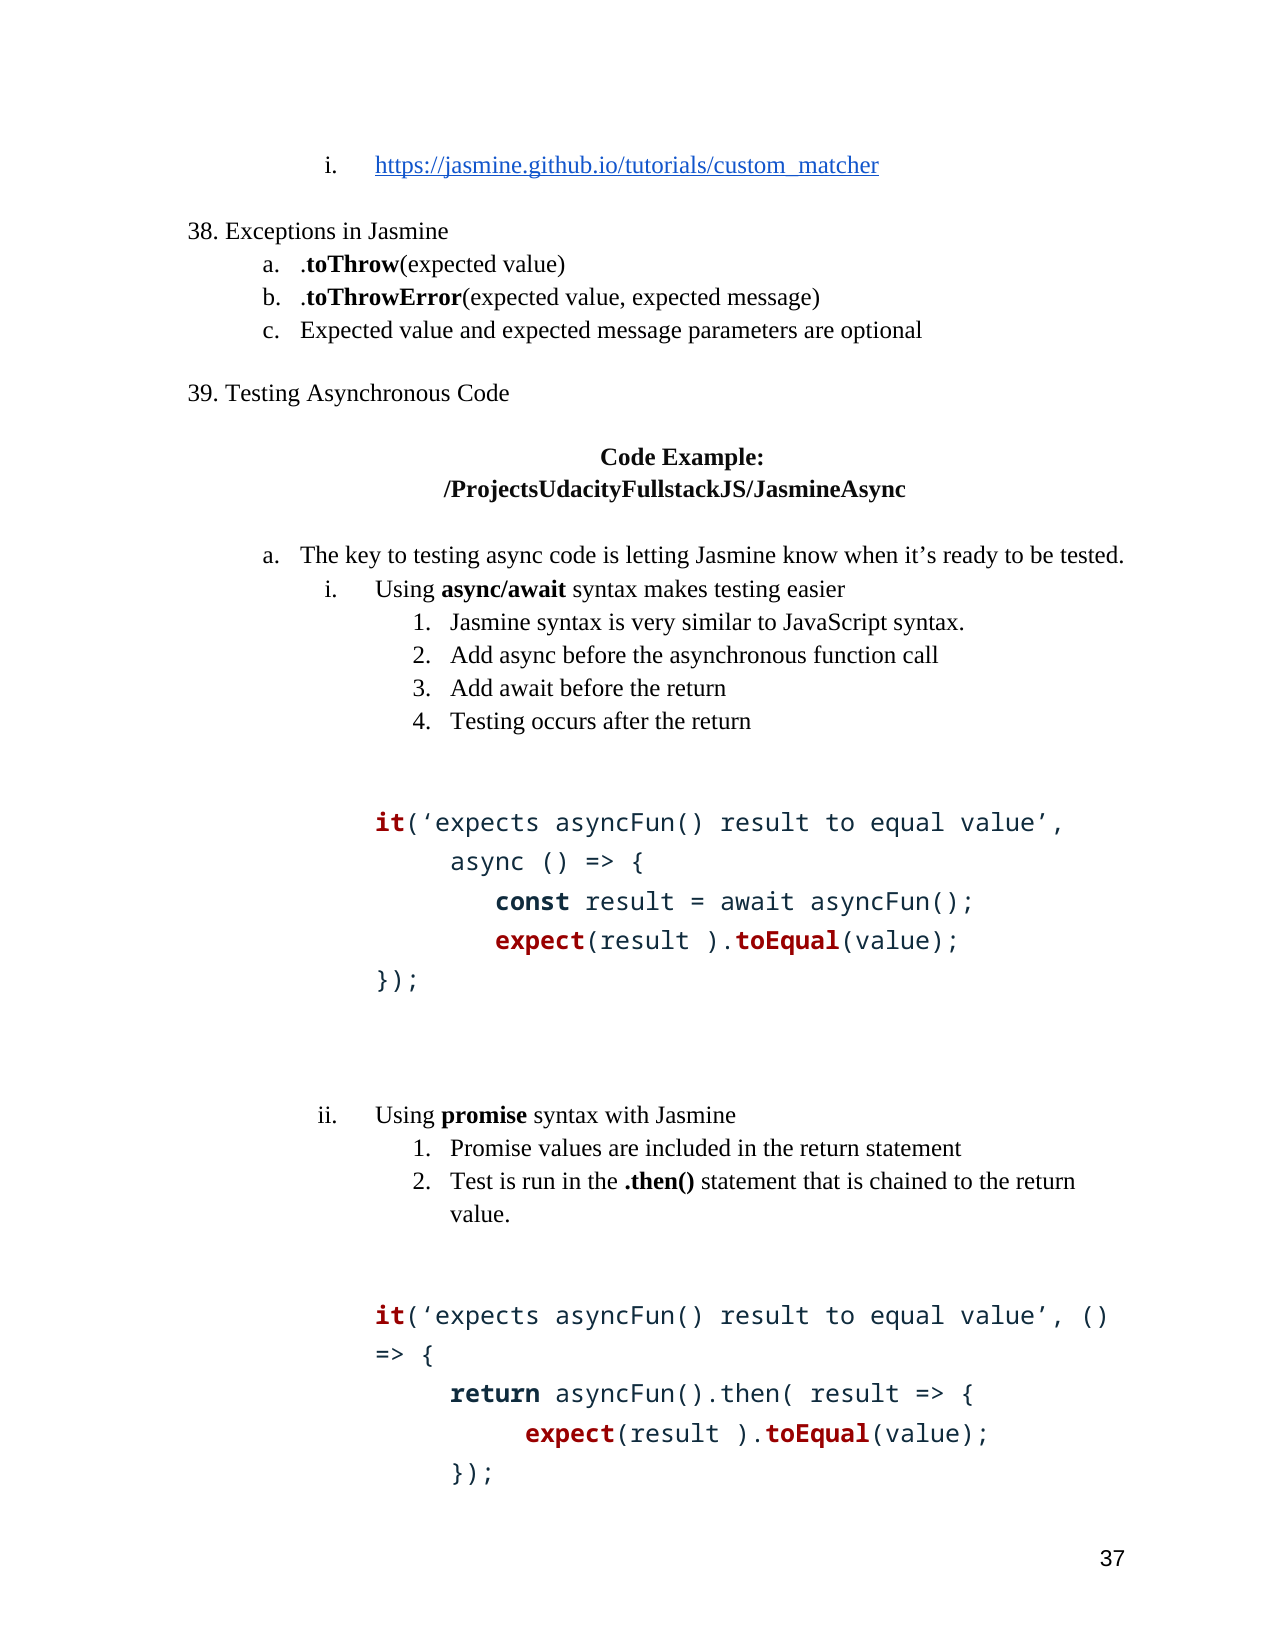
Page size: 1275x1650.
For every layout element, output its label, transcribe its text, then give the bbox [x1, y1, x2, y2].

text async () => { [375, 844, 1125, 878]
text /ProjectsUdacityFullstackJS/JasmineAsync [150, 474, 1125, 503]
list .toThrow(expected value) [262, 249, 1125, 278]
list https://jasmine.github.io/tutorials/custom_matcher [337, 150, 1125, 179]
text return asyncFun().then( result => { [375, 1376, 1125, 1410]
list Expected value and expected message parameters are optional [262, 315, 1125, 344]
list Promise values are included in the return statement [412, 1133, 1125, 1161]
text }); [375, 961, 1125, 996]
text Code Example: [150, 442, 1125, 470]
text }); [450, 1454, 1125, 1488]
list Add await before the return [412, 673, 1125, 701]
list Exceptions in Jasmine [187, 216, 1125, 245]
text it(‘expects asyncFun() result to equal value’, [375, 805, 1125, 839]
list Jasmine syntax is very similar to JavaScript syntax. [412, 607, 1125, 635]
list The key to testing async code is letting Jasmine know when it’s ready to be tested. [262, 541, 1125, 569]
list Add async before the asynchronous function call [412, 640, 1125, 668]
list Test is run in the .then() statement that is chained to the return value. [412, 1166, 1125, 1227]
text expect(result ).toEqual(value); [375, 1415, 1125, 1449]
list Using promise syntax with Jasmine [337, 1100, 1125, 1128]
list Testing Asynchronous Code [187, 378, 1125, 407]
text expect(result ).toEqual(value); [375, 922, 1125, 956]
text it(‘expects asyncFun() result to equal value’, () => { [375, 1298, 1125, 1371]
list Using async/await syntax makes testing easier [337, 574, 1125, 602]
text const result = await asyncFun(); [375, 883, 1125, 917]
list .toThrowError(expected value, expected message) [262, 282, 1125, 311]
list Testing occurs after the return [412, 706, 1125, 734]
